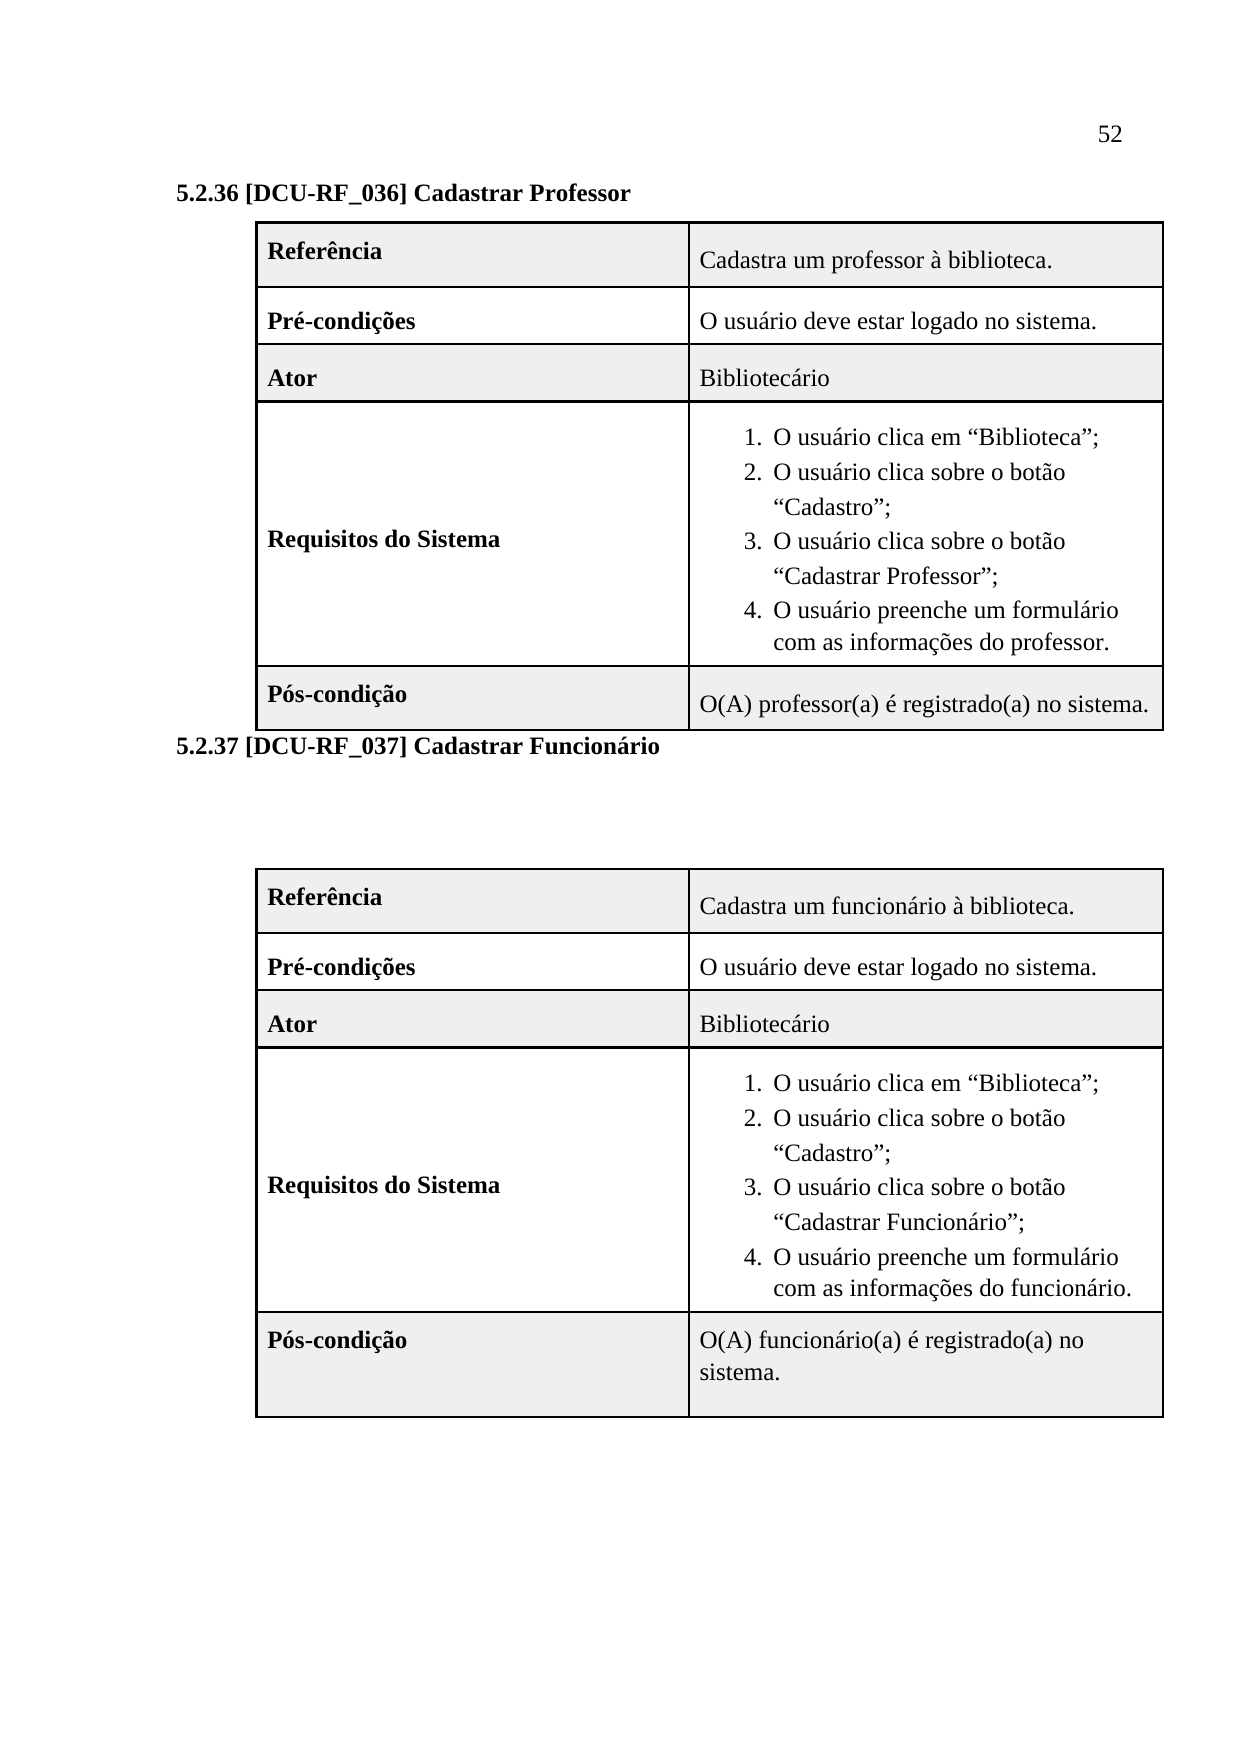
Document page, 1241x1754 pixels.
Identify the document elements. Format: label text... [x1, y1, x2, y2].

table_cell Ator [258, 991, 688, 1046]
table_cell Pré-condições [258, 934, 688, 989]
table_cell O usuário deve estar logado no sistema. [690, 934, 1162, 989]
table_header Referência [258, 224, 688, 286]
table_cell Pós-condição [258, 1313, 688, 1416]
table_cell Bibliotecário [690, 345, 1162, 400]
table_cell O usuário deve estar logado no sistema. [690, 288, 1162, 343]
table_cell Pós-condição [258, 667, 688, 729]
table_header Referência [258, 870, 688, 932]
table_cell O usuário clica em “Biblioteca”; O usuário clica sobre o botão “Cadastro”; O usuário clica sobre o botão “Cadastrar Professor”; O usuário preenche um formulário com as informações do professor. [690, 403, 1162, 665]
subtitle 5.2.37 [DCU-RF_037] Cadastrar Funcionário [176, 731, 1122, 760]
table_cell O(A) professor(a) é registrado(a) no sistema. [690, 667, 1162, 729]
table_cell Requisitos do Sistema [258, 403, 688, 665]
table_cell Ator [258, 345, 688, 400]
table_header Cadastra um professor à biblioteca. [690, 224, 1162, 286]
table_cell Requisitos do Sistema [258, 1049, 688, 1311]
table_header Cadastra um funcionário à biblioteca. [690, 870, 1162, 932]
table_cell O(A) funcionário(a) é registrado(a) no sistema. [690, 1313, 1162, 1416]
table_cell Bibliotecário [690, 991, 1162, 1046]
table_cell O usuário clica em “Biblioteca”; O usuário clica sobre o botão “Cadastro”; O usuário clica sobre o botão “Cadastrar Funcionário”; O usuário preenche um formulário com as informações do funcionário. [690, 1049, 1162, 1311]
subtitle 5.2.36 [DCU-RF_036] Cadastrar Professor [176, 178, 1122, 207]
table_cell Pré-condições [258, 288, 688, 343]
